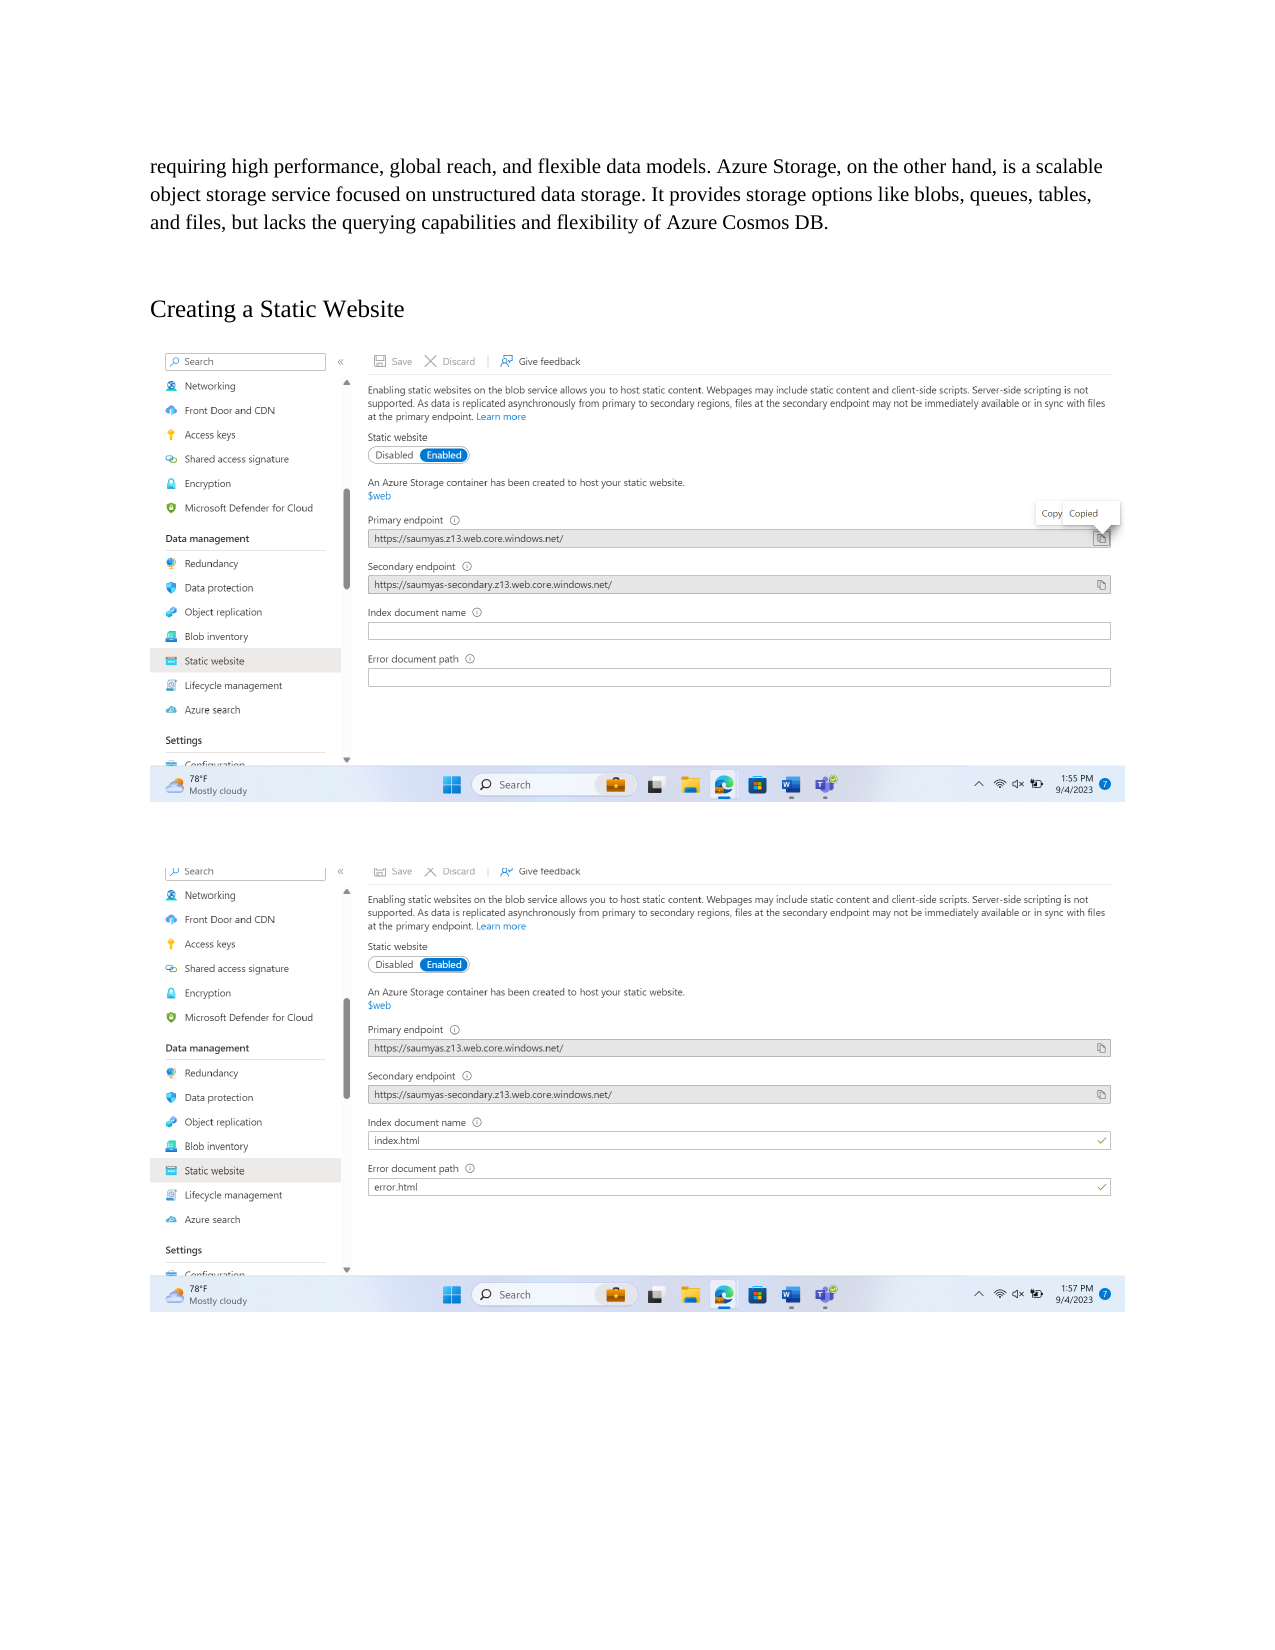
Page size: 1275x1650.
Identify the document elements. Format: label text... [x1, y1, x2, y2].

picture [150, 341, 1125, 802]
picture [150, 868, 1125, 1312]
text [150, 150, 1125, 234]
text Creating a Static Website [150, 294, 1125, 322]
